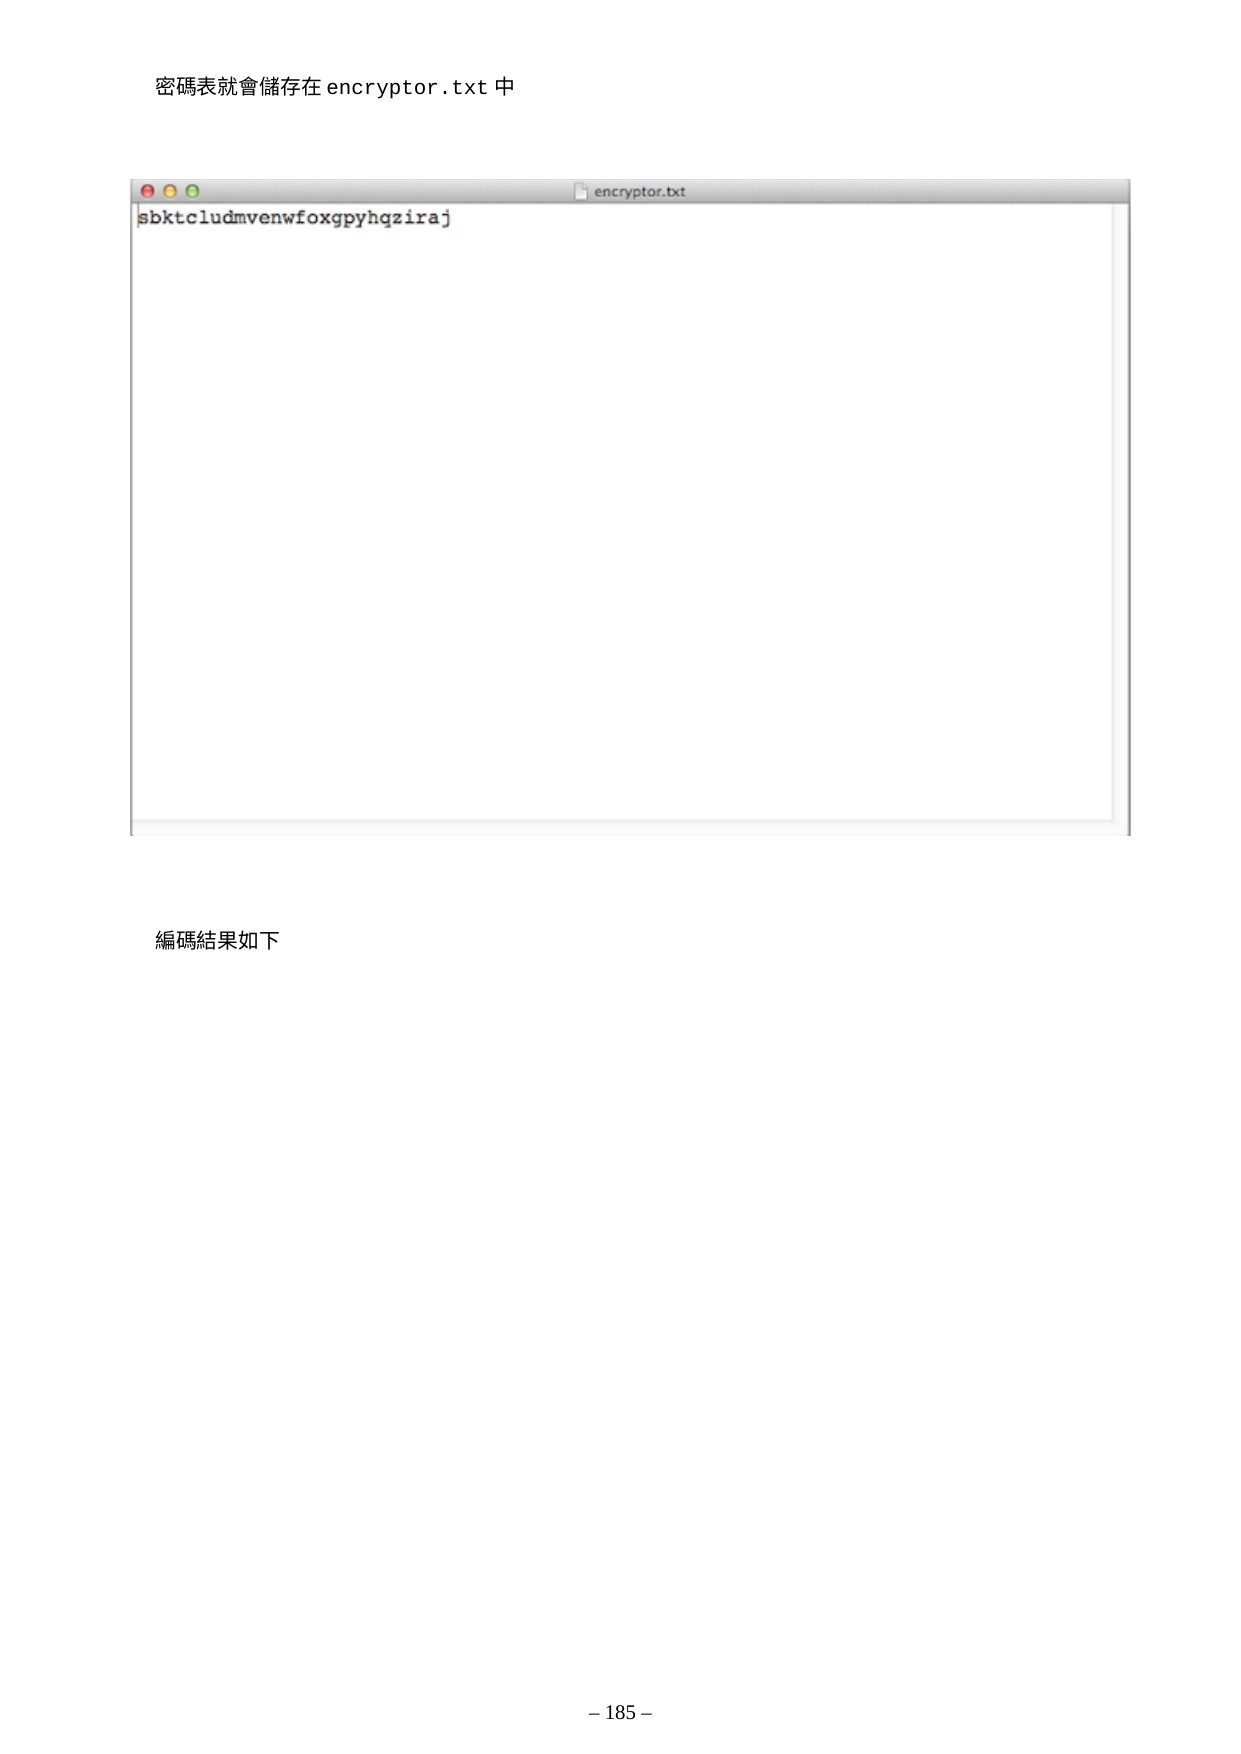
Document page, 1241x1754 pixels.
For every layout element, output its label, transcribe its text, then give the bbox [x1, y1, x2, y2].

picture [130, 179, 1131, 836]
text 編碼結果如下 [134, 919, 1150, 960]
text 密碼表就會儲存在 encryptor.txt 中 [134, 64, 1150, 106]
